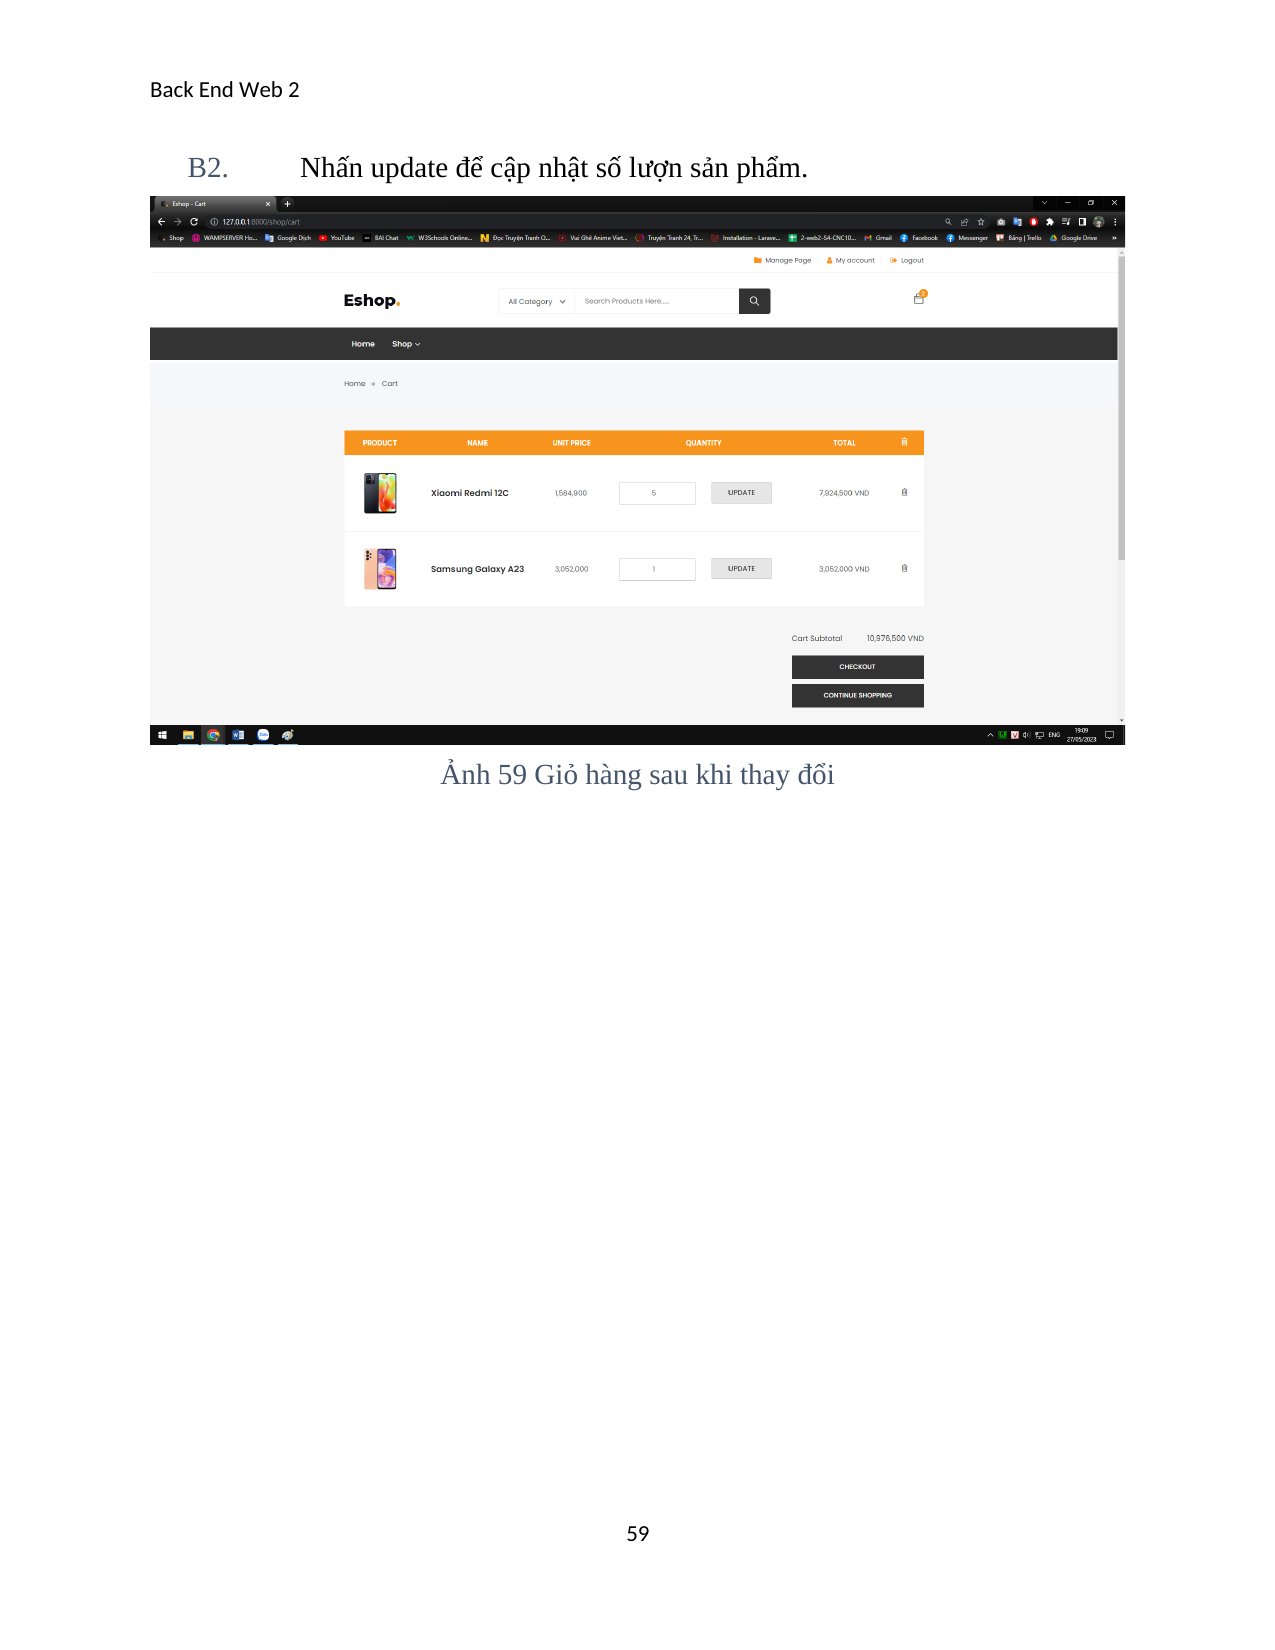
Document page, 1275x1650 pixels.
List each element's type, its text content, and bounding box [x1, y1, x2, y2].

text Ảnh 59 Giỏ hàng sau khi thay đổi [150, 757, 1125, 791]
text Nhấn update để cập nhật số lượn sản phẩm. [187, 150, 1125, 183]
picture [150, 196, 1125, 745]
